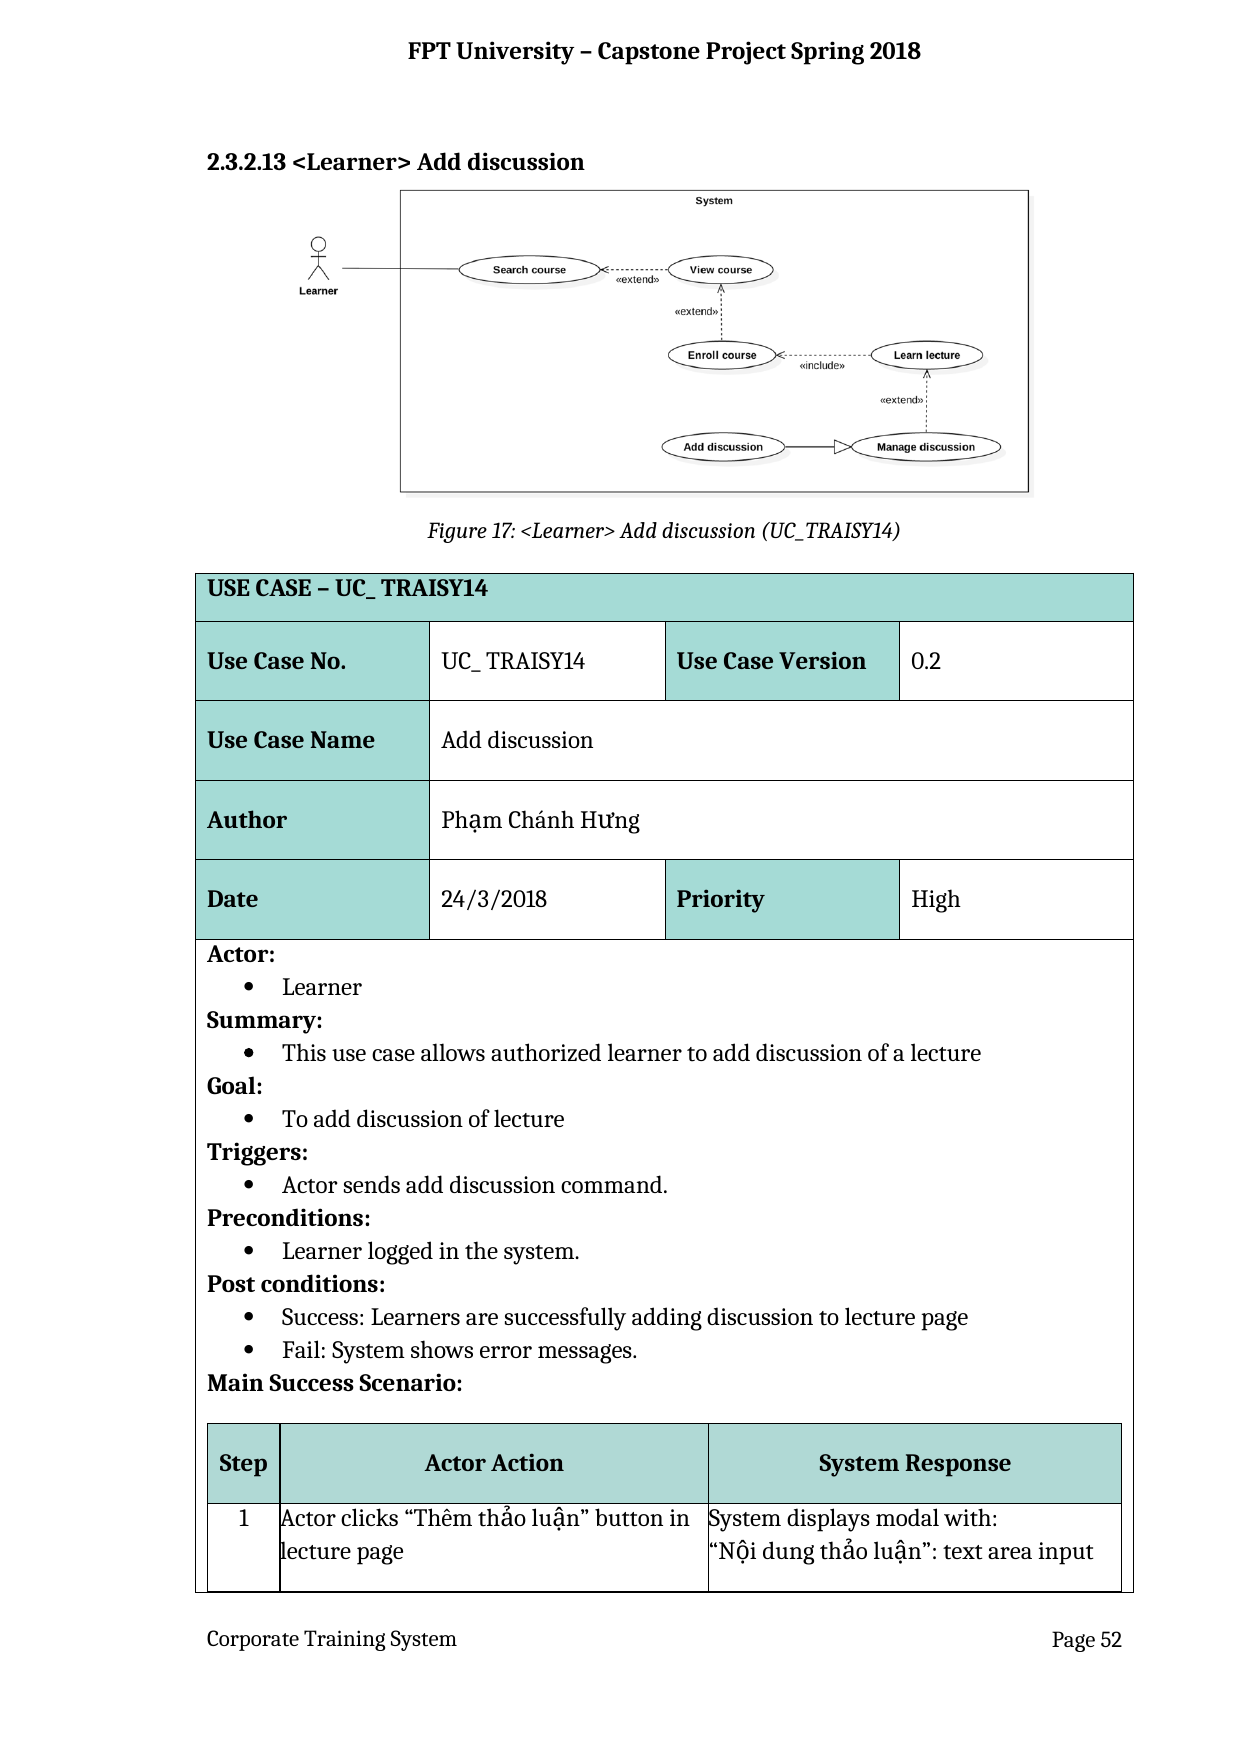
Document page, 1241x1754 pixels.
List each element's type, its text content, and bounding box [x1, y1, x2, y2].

text Figure 17: <Learner> Add discussion (UC_TRAISY14) [207, 518, 1122, 545]
table_header USE CASE – UC_ TRAISY14 [196, 574, 1133, 621]
table_cell Use Case Version [666, 622, 899, 700]
table_cell Author [196, 781, 429, 859]
table_cell Add discussion [430, 701, 1133, 780]
picture [291, 180, 1038, 500]
table_cell Date [196, 860, 429, 939]
table_cell 24/3/2018 [430, 860, 665, 939]
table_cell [196, 940, 1133, 1592]
text 2.3.2.13 <Learner> Add discussion [207, 148, 1122, 176]
table_cell 0.2 [900, 622, 1133, 700]
table_cell Priority [666, 860, 899, 939]
table_cell UC_ TRAISY14 [430, 622, 665, 700]
table_cell High [900, 860, 1133, 939]
table_cell Use Case Name [196, 701, 429, 780]
table_cell Use Case No. [196, 622, 429, 700]
table_cell Phạm Chánh Hưng [430, 781, 1133, 859]
